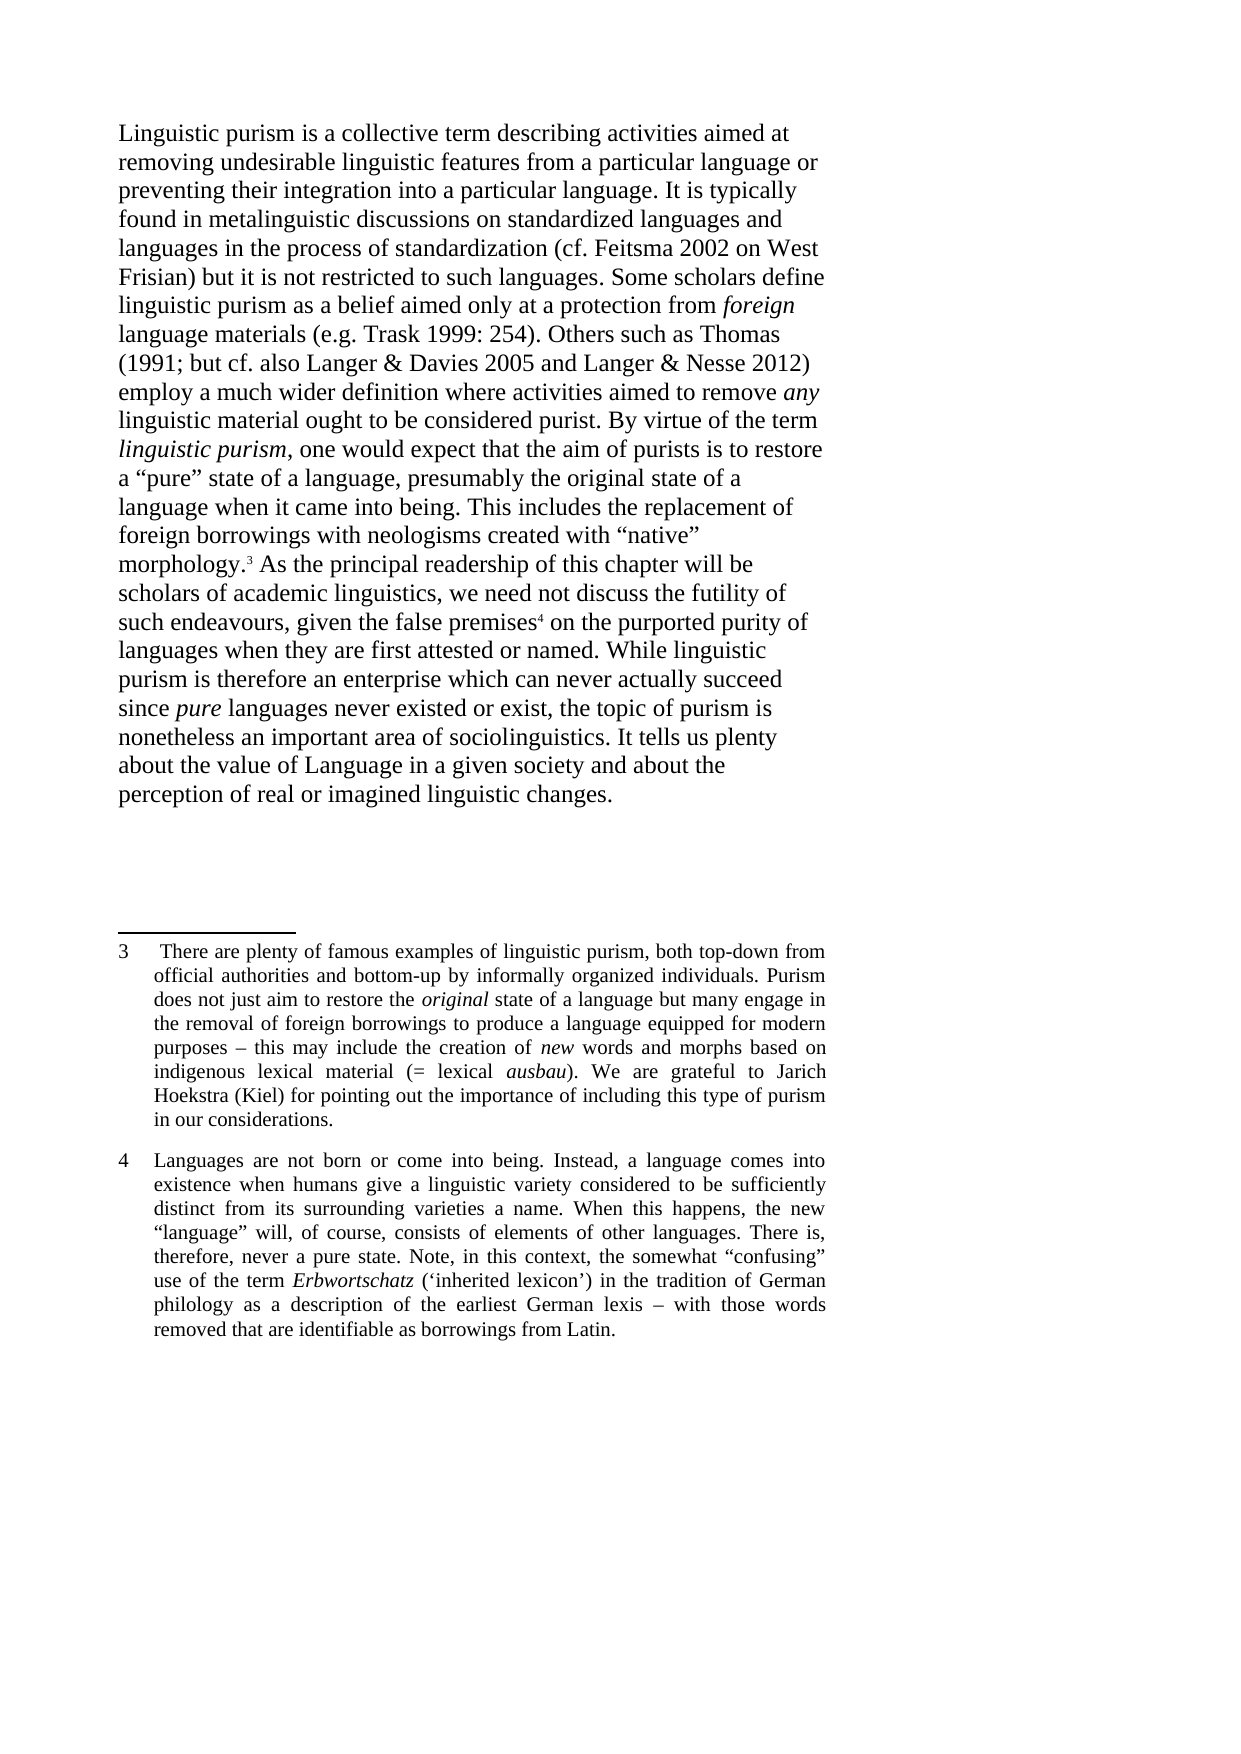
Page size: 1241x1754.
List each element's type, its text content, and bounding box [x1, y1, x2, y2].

text Linguistic purism is a collective term describing activities aimed at removing undesirable linguistic features from a particular language or preventing their integration into a particular language. It is typically found in metalinguistic discussions on standardized languages and languages in the process of standardization (cf. Feitsma 2002 on West Frisian) but it is not restricted to such languages. Some scholars define linguistic purism as a belief aimed only at a protection from foreign language materials (e.g. Trask 1999: 254). Others such as Thomas (1991; but cf. also Langer & Davies 2005 and Langer & Nesse 2012) employ a much wider definition where activities aimed to remove any linguistic material ought to be considered purist. By virtue of the term linguistic purism, one would expect that the aim of purists is to restore a “pure” state of a language, presumably the original state of a language when it came into being. This includes the replacement of foreign borrowings with neologisms created with “native” morphology. As the principal readership of this chapter will be scholars of academic linguistics, we need not discuss the futility of such endeavours, given the false premises on the purported purity of languages when they are first attested or named. While linguistic purism is therefore an enterprise which can never actually succeed since pure languages never existed or exist, the topic of purism is nonetheless an important area of sociolinguistics. It tells us plenty about the value of Language in a given society and about the perception of real or imagined linguistic changes. [118, 118, 827, 808]
